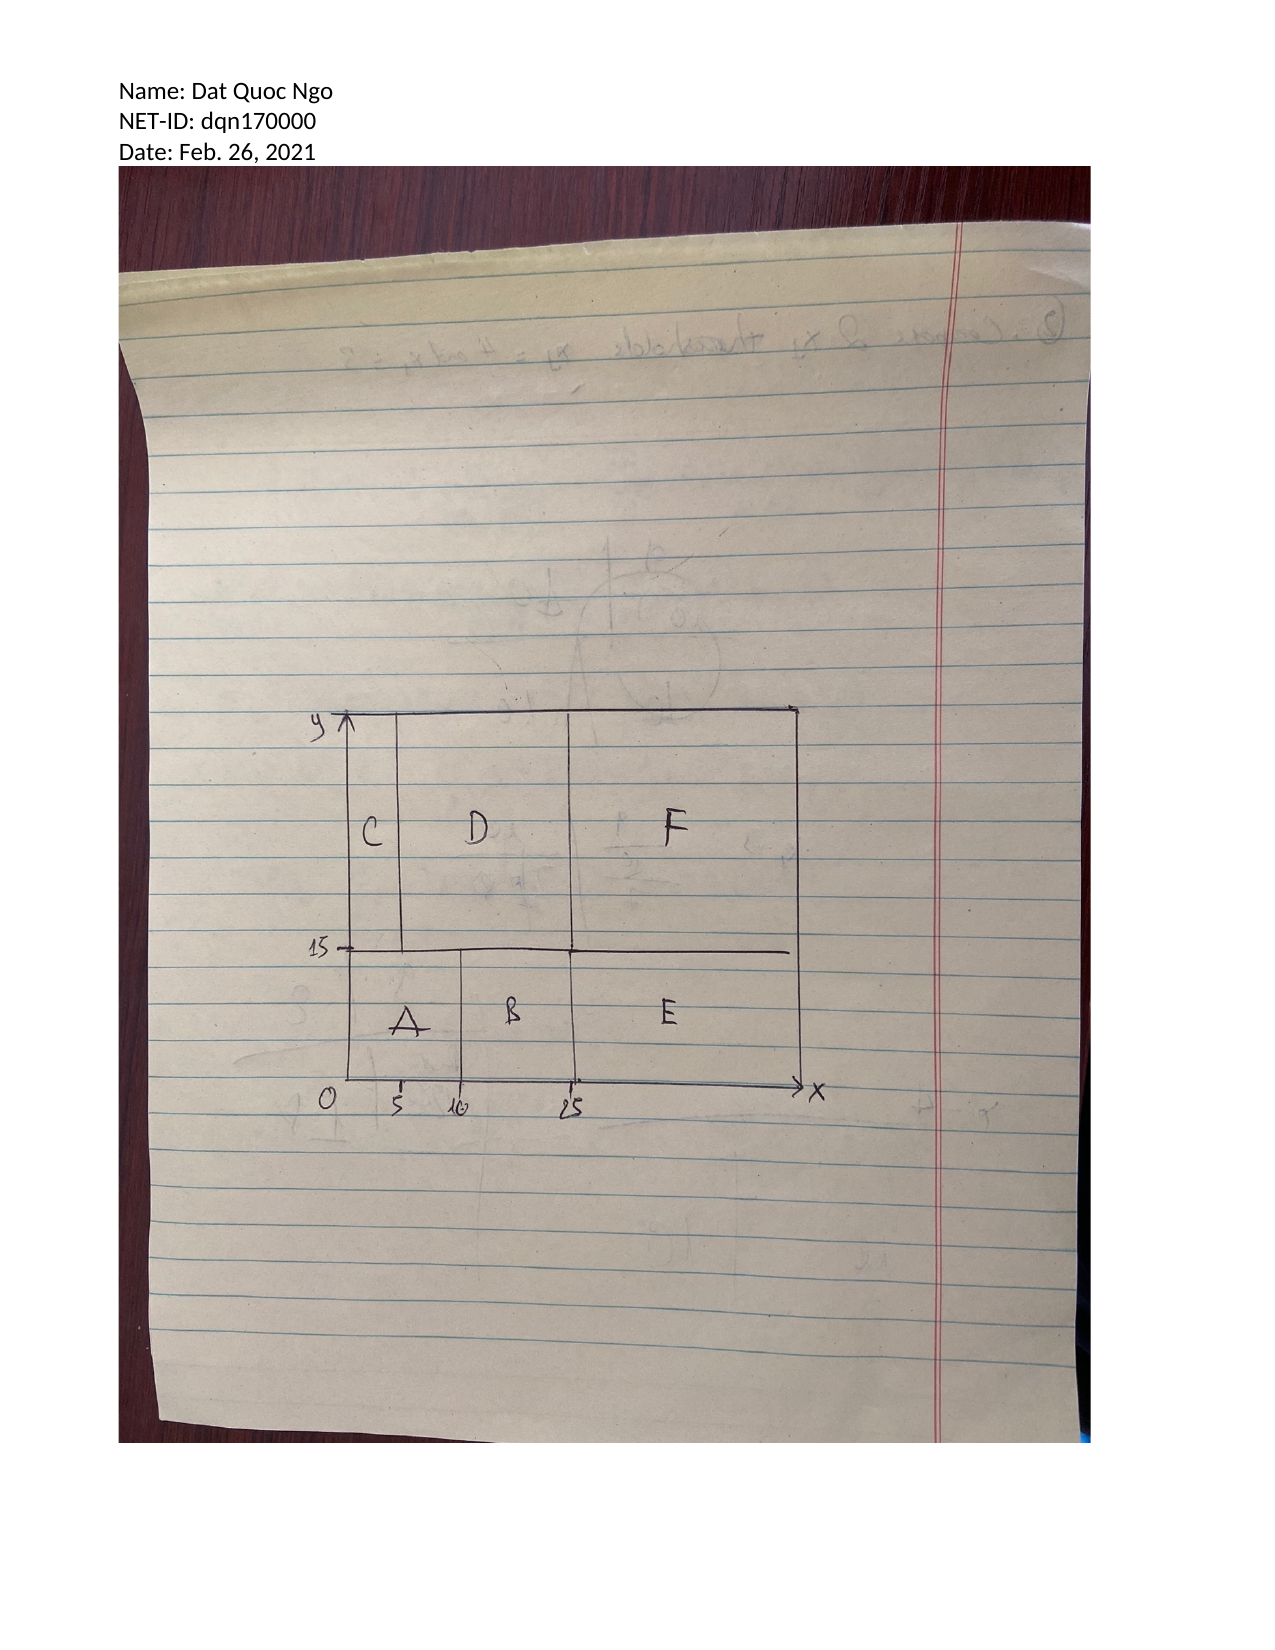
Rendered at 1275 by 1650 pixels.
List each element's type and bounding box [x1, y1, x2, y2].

picture [118, 166, 1091, 1443]
